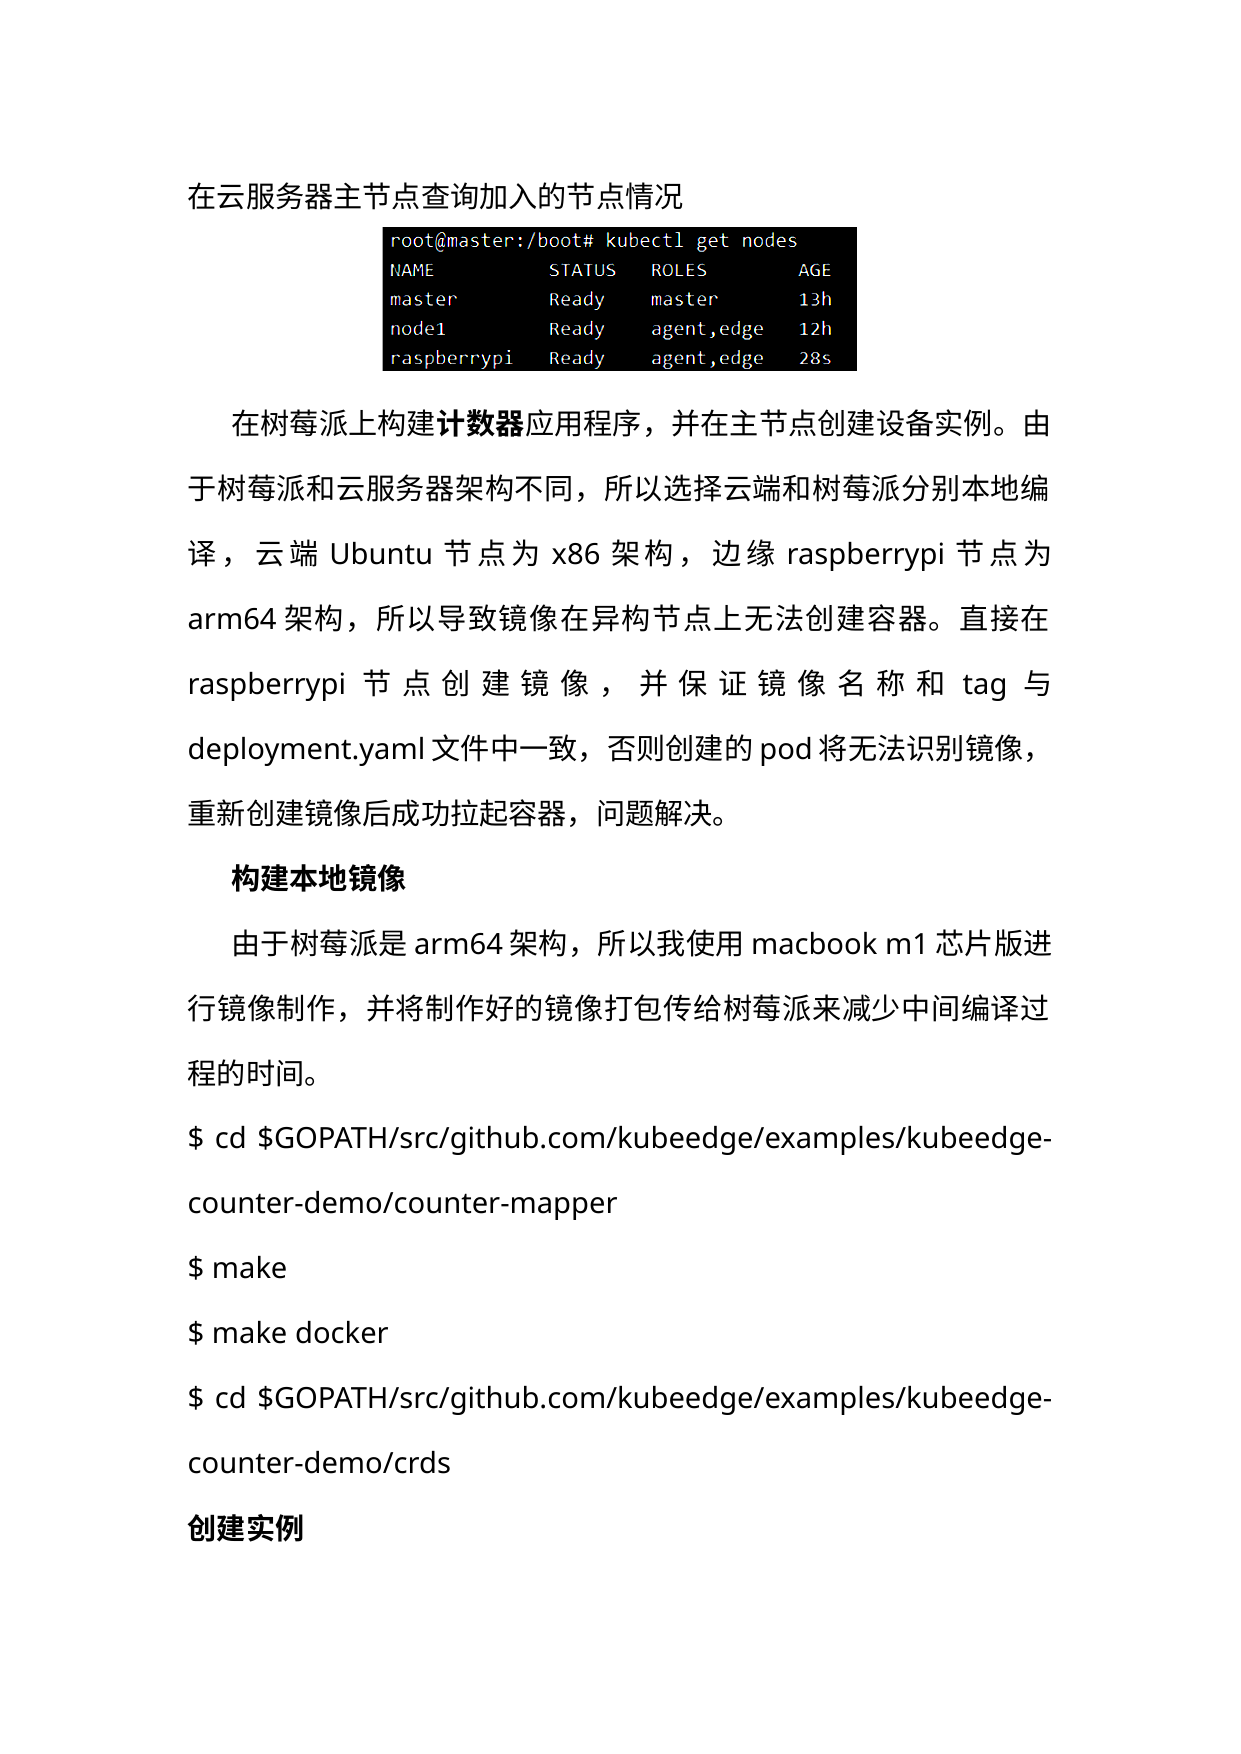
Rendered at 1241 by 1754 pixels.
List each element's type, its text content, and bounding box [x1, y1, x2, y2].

text 构建本地镜像 [187, 844, 1053, 909]
text $ cd $GOPATH/src/github.com/kubeedge/examples/kubeedge-counter-demo/crds [187, 1364, 1053, 1494]
text 创建实例 [187, 1494, 1053, 1559]
picture [382, 227, 858, 371]
text 由于树莓派是arm64架构，所以我使用macbook m1芯片版进行镜像制作，并将制作好的镜像打包传给树莓派来减少中间编译过程的时间。 [187, 909, 1053, 1104]
text 在树莓派上构建计数器应用程序，并在主节点创建设备实例。由于树莓派和云服务器架构不同，所以选择云端和树莓派分别本地编译，云端Ubuntu节点为x86架构，边缘raspberrypi节点为arm64架构，所以导致镜像在异构节点上无法创建容器。直接在raspberrypi节点创建镜像，并保证镜像名称和tag与deployment.yaml文件中一致，否则创建的pod将无法识别镜像，重新创建镜像后成功拉起容器，问题解决。 [187, 389, 1053, 844]
text $ cd $GOPATH/src/github.com/kubeedge/examples/kubeedge-counter-demo/counter-mapper [187, 1104, 1053, 1234]
text 在云服务器主节点查询加入的节点情况 [187, 162, 1053, 227]
text $ make [187, 1234, 1053, 1299]
text $ make docker [187, 1299, 1053, 1364]
